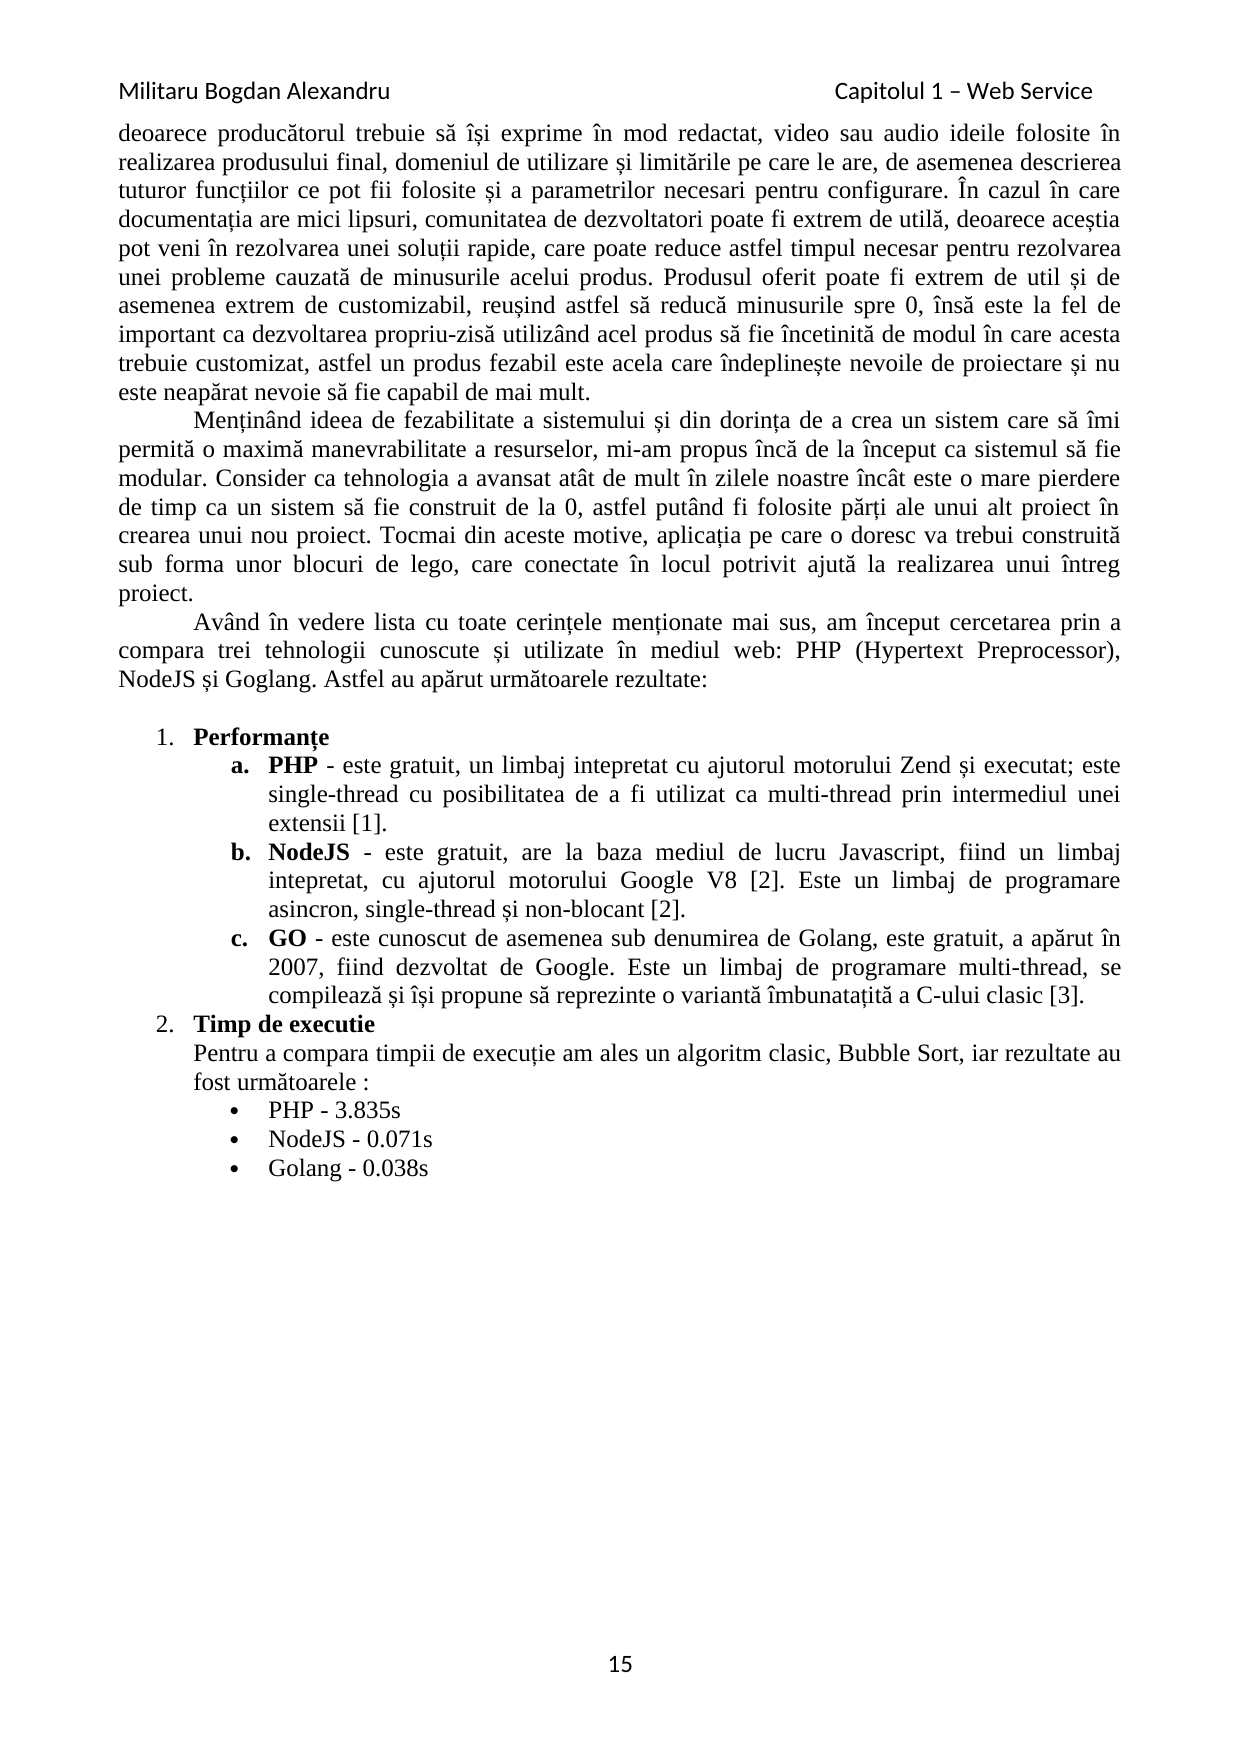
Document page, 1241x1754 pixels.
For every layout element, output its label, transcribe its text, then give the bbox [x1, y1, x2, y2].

text Menținând ideea de fezabilitate a sistemului și din dorința de a crea un sistem care să îmi permită o maximă manevrabilitate a resurselor, mi-am propus încă de la început ca sistemul să fie modular. Consider ca tehnologia a avansat atât de mult în zilele noastre încât este o mare pierdere de timp ca un sistem să fie construit de la 0, astfel putând fi folosite părți ale unui alt proiect în crearea unui nou proiect. Tocmai din aceste motive, aplicația pe care o doresc va trebui construită sub forma unor blocuri de lego, care conectate în locul potrivit ajută la realizarea unui întreg proiect. [118, 406, 1122, 607]
list NodeJS - 0.071s [231, 1124, 1122, 1153]
text Pentru a compara timpii de execuție am ales un algoritm clasic, Bubble Sort, iar rezultate au fost următoarele : [193, 1038, 1122, 1096]
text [118, 118, 1122, 406]
list GO - este cunoscut de asemenea sub denumirea de Golang, este gratuit, a apărut în 2007, fiind dezvoltat de Google. Este un limbaj de programare multi-thread, se compilează și își propune să reprezinte o variantă îmbunatațită a C-ului clasic [3]. [231, 923, 1122, 1009]
list Performanțe [156, 722, 1122, 751]
list Golang - 0.038s [231, 1153, 1122, 1182]
list NodeJS - este gratuit, are la baza mediul de lucru Javascript, fiind un limbaj intepretat, cu ajutorul motorului Google V8 [2]. Este un limbaj de programare asincron, single-thread și non-blocant [2]. [231, 837, 1122, 923]
list Timp de executie [156, 1009, 1122, 1038]
text Având în vedere lista cu toate cerințele menționate mai sus, am început cercetarea prin a compara trei tehnologii cunoscute și utilizate în mediul web: PHP (Hypertext Preprocessor), NodeJS și Goglang. Astfel au apărut următoarele rezultate: [118, 607, 1122, 693]
list PHP - este gratuit, un limbaj intepretat cu ajutorul motorului Zend și executat; este single-thread cu posibilitatea de a fi utilizat ca multi-thread prin intermediul unei extensii [1]. [231, 751, 1122, 837]
list PHP - 3.835s [231, 1096, 1122, 1124]
